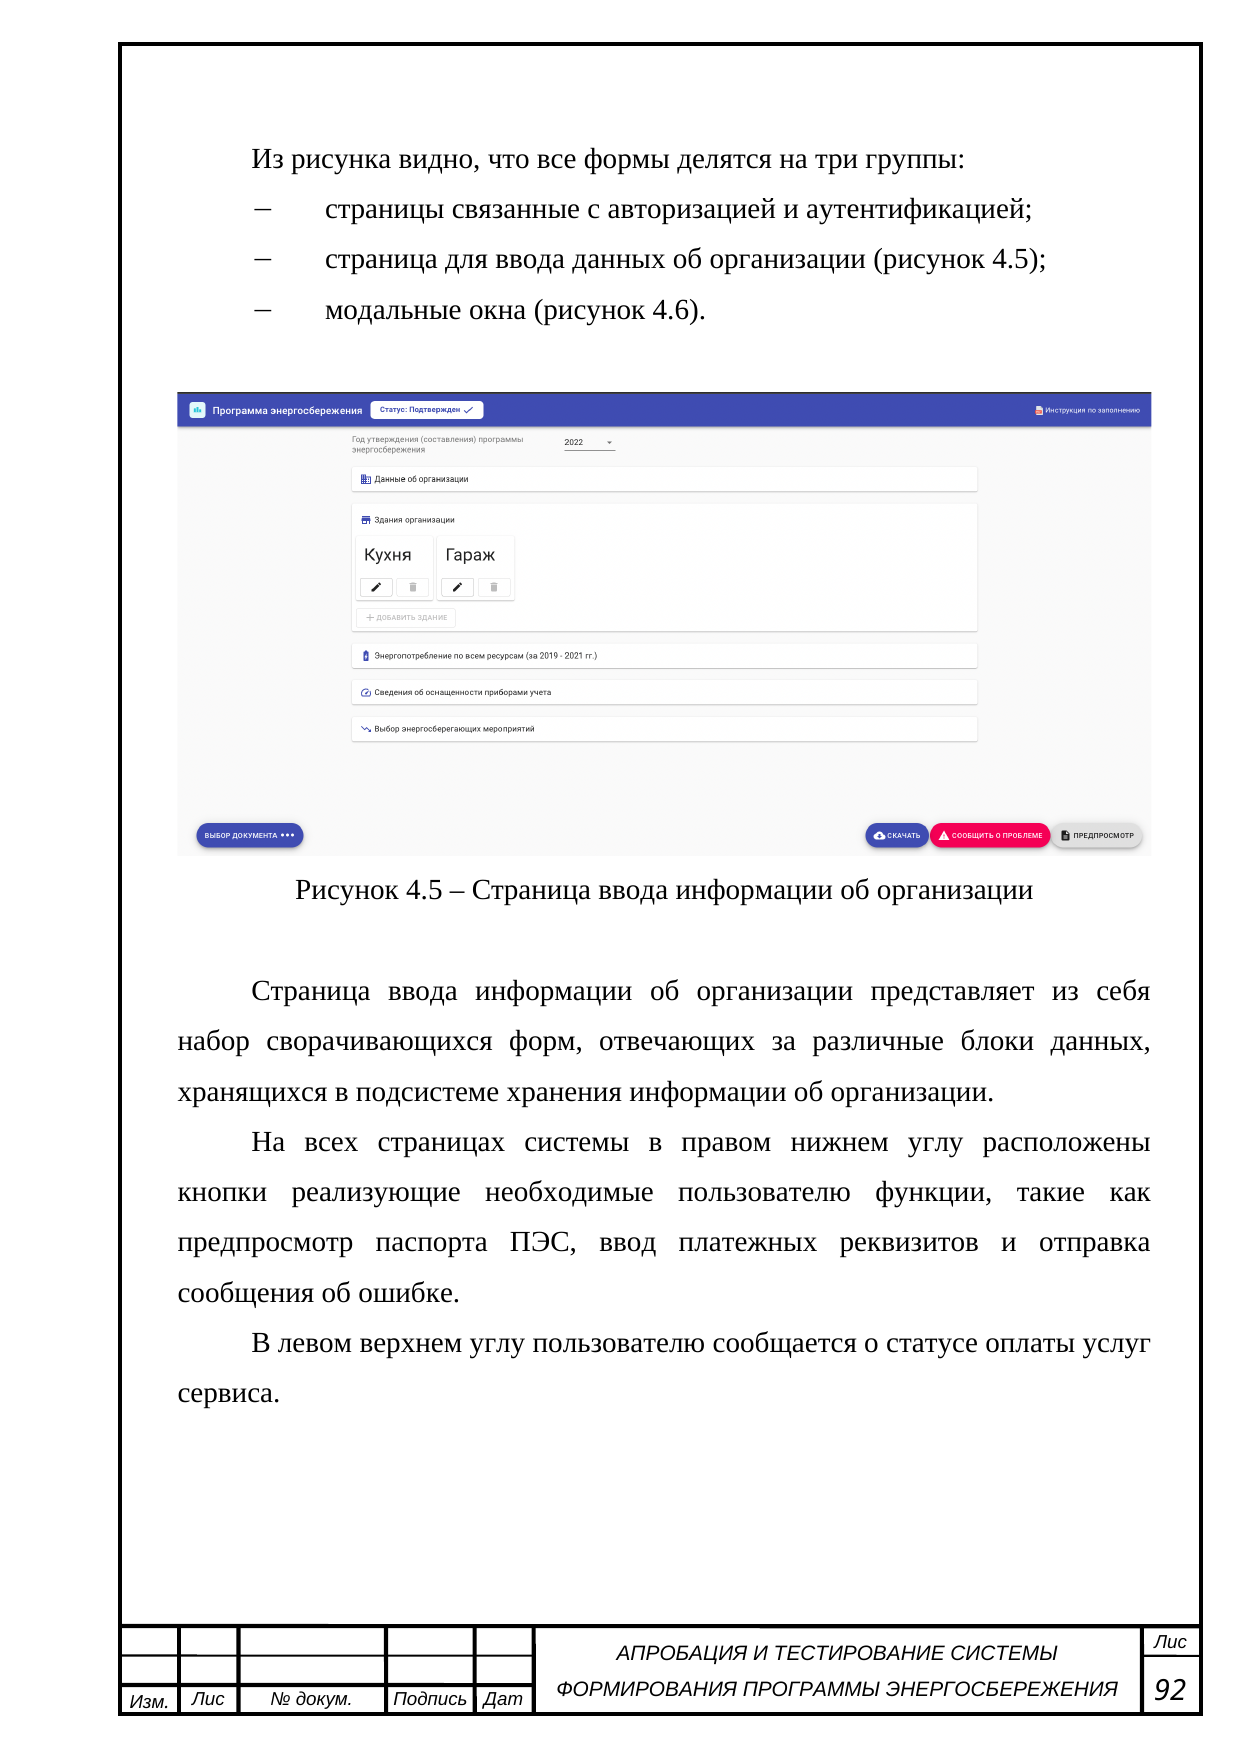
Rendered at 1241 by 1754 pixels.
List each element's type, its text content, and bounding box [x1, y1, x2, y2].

text Из рисунка видно, что все формы делятся на три группы: [177, 141, 1152, 174]
text Страница ввода информации об организации представляет из себя набор сворачивающихся форм, отвечающих за различные блоки данных, хранящихся в подсистеме хранения информации об организации. [177, 973, 1152, 1107]
text В левом верхнем углу пользователю сообщается о статусе оплаты услуг сервиса. [177, 1325, 1152, 1409]
list страницы связанные с авторизацией и аутентификацией; [177, 191, 1152, 225]
text Рисунок 4.5 – Страница ввода информации об организации [177, 872, 1152, 906]
text На всех страницах системы в правом нижнем углу расположены кнопки реализующие необходимые пользователю функции, такие как предпросмотр паспорта ПЭС, ввод платежных реквизитов и отправка сообщения об ошибке. [177, 1124, 1152, 1308]
list страница для ввода данных об организации (рисунок 4.5); [177, 242, 1152, 275]
list модальные окна (рисунок 4.6). [177, 292, 1152, 326]
picture [177, 392, 1152, 856]
